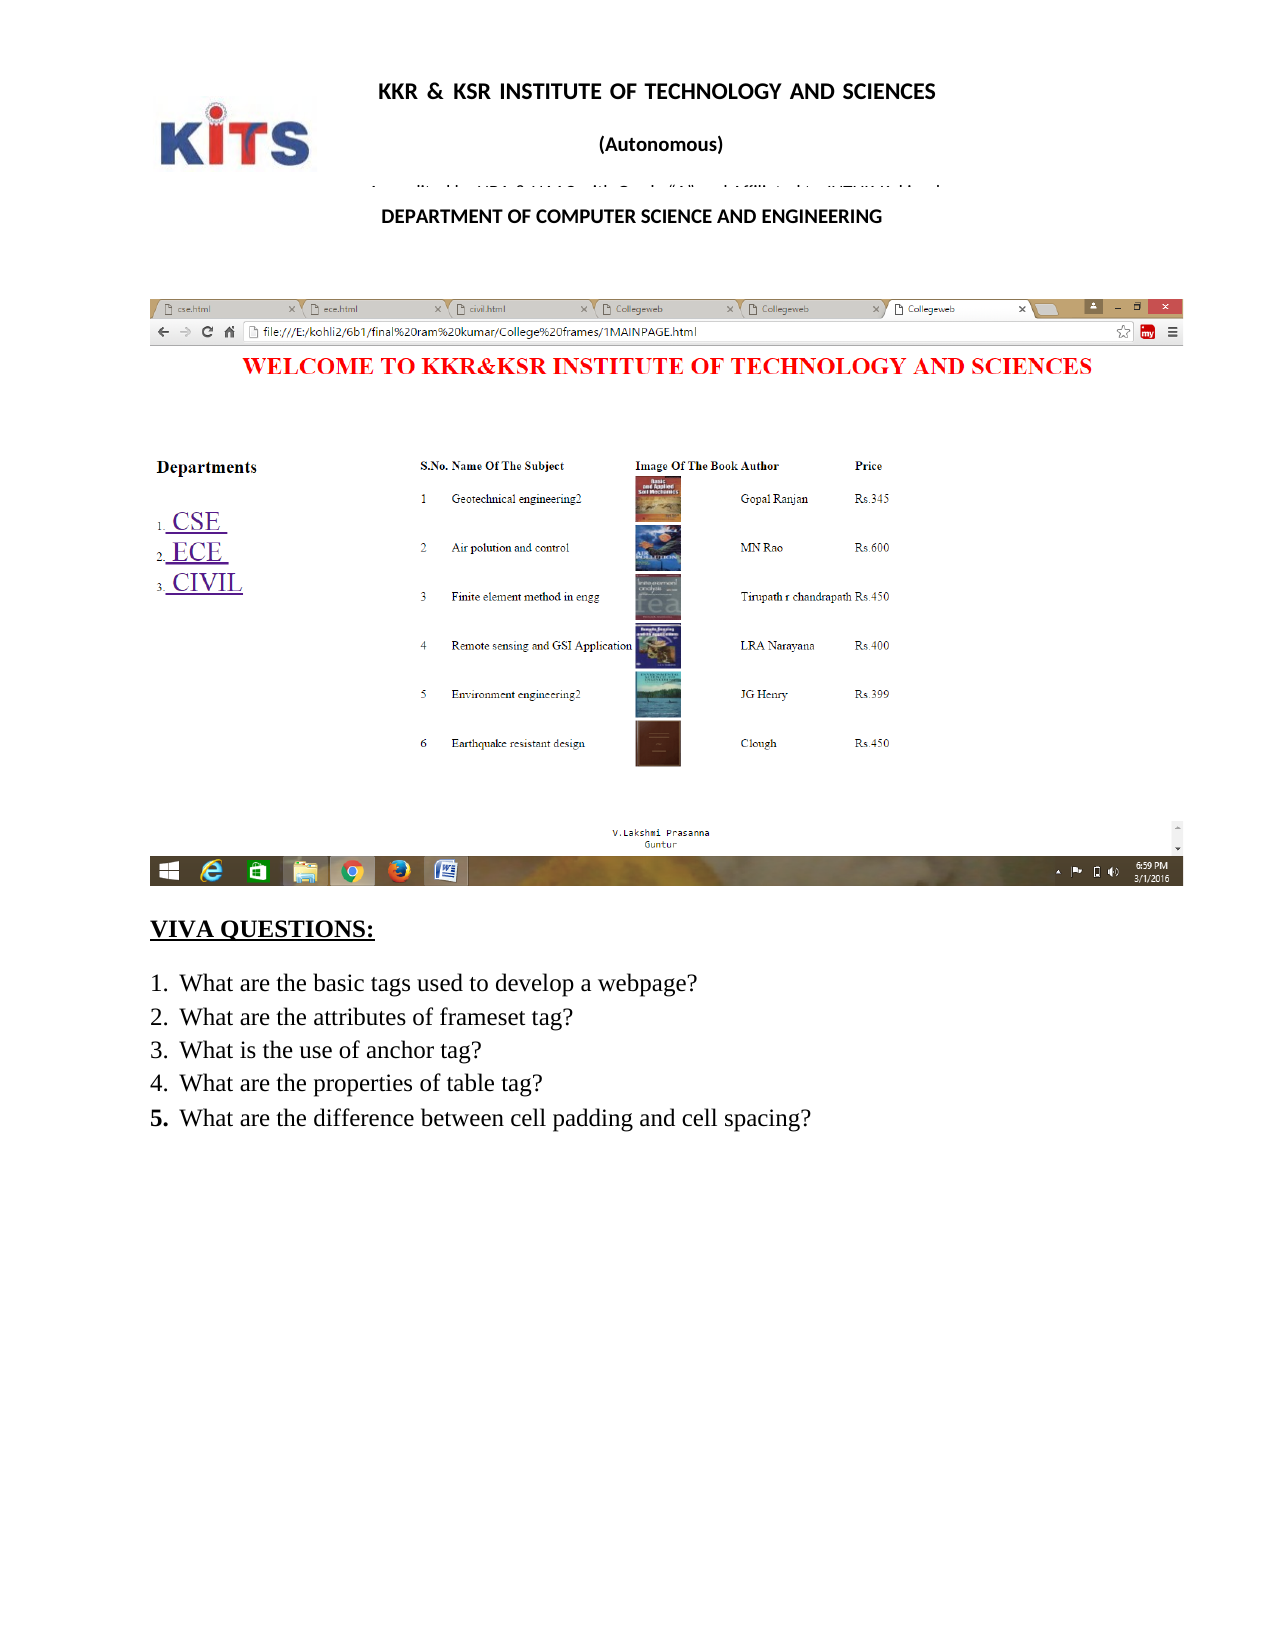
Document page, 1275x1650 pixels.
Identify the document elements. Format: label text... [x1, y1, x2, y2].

list What are the properties of table tag? [150, 1069, 1125, 1098]
text VIVA QUESTIONS: [150, 914, 1125, 943]
list What are the attributes of frameset tag? [150, 1002, 1125, 1031]
list What are the difference between cell padding and cell spacing? [150, 1103, 1125, 1131]
picture [150, 299, 1184, 886]
list What is the use of anchor tag? [150, 1036, 1125, 1064]
picture [152, 96, 318, 172]
list What are the basic tags used to develop a webpage? [150, 968, 1125, 997]
